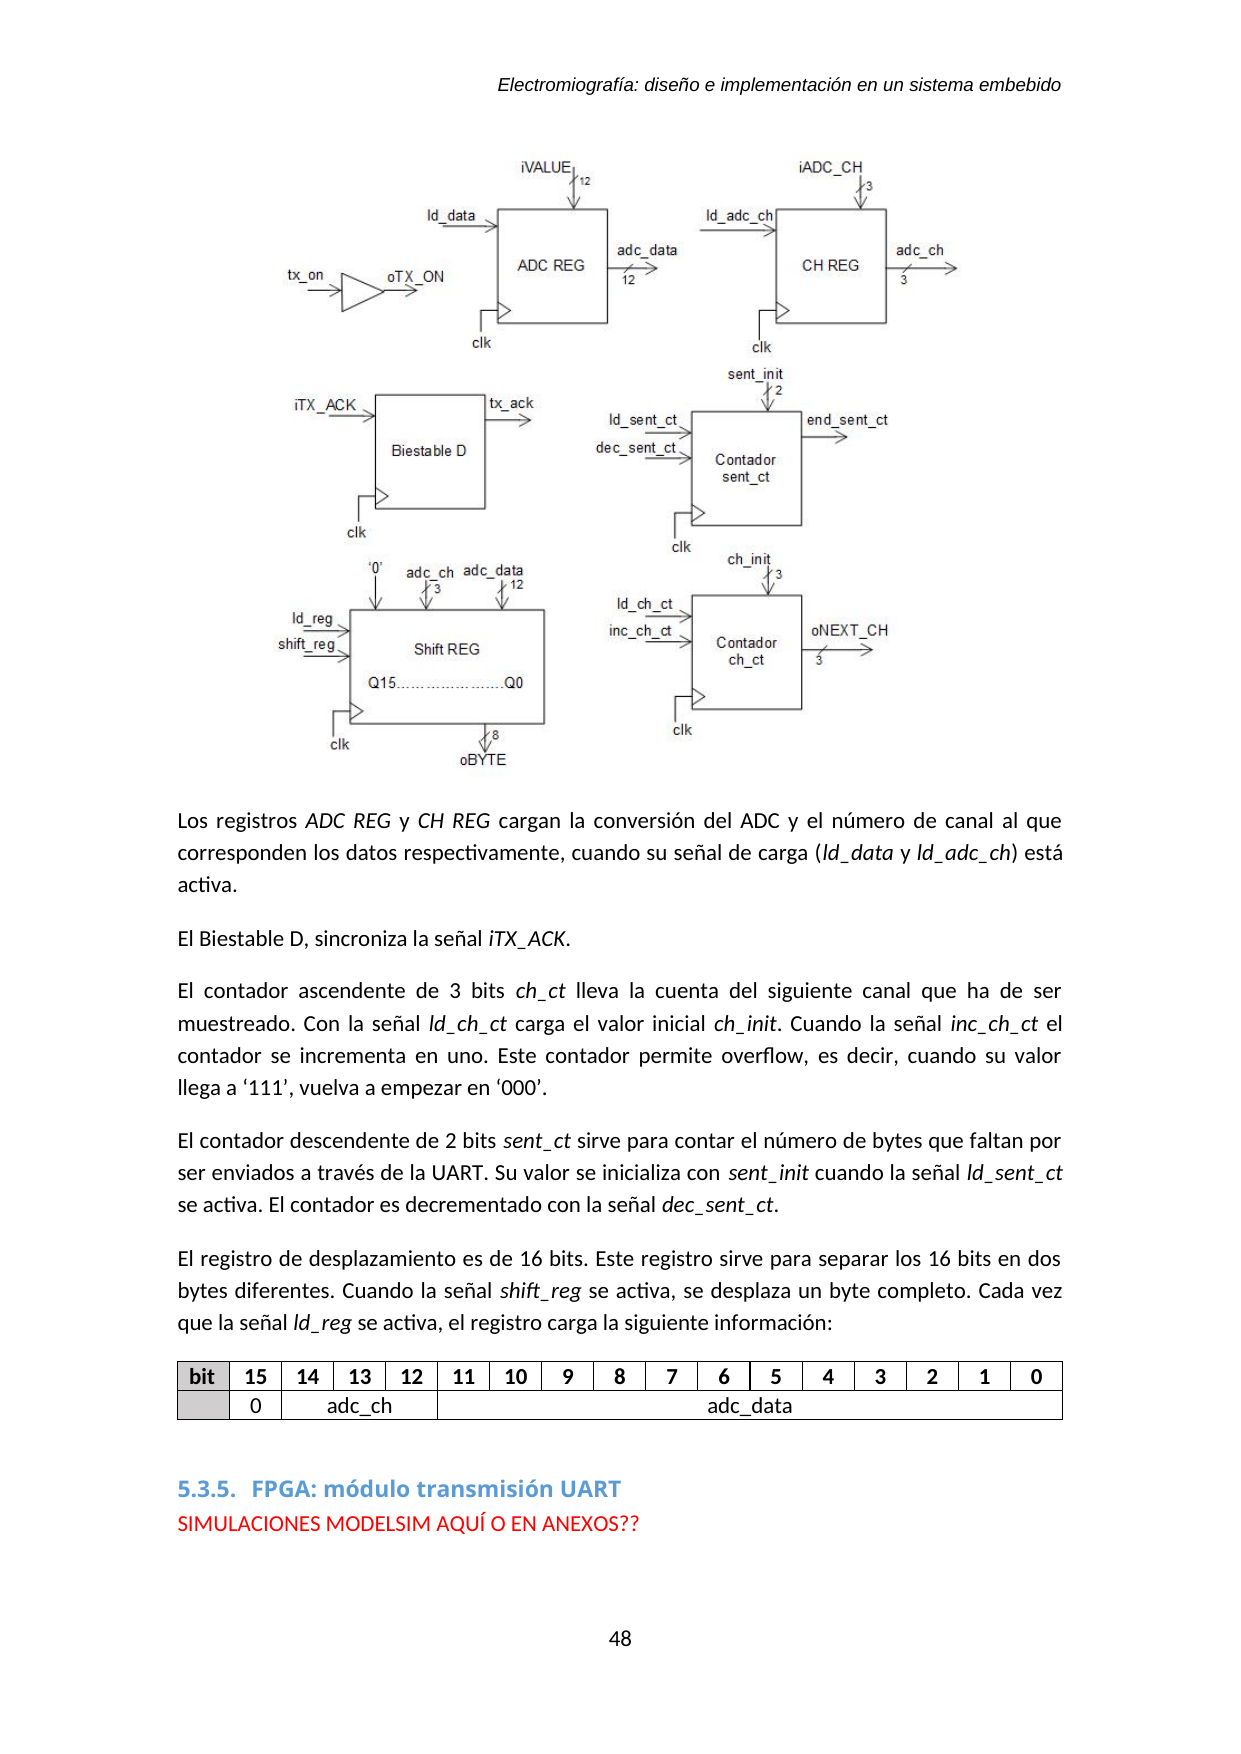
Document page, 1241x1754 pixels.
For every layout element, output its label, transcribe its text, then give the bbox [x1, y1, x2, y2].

table_header 10 [490, 1362, 541, 1390]
text El contador ascendente de 3 bits ch_ct lleva la cuenta del siguiente canal que ha de ser muestreado. Con la señal ld_ch_ct carga el valor inicial ch_init. Cuando la señal inc_ch_ct el contador se incrementa en uno. Este contador permite overflow, es decir, cuando su valor llega a ‘111’, vuelva a empezar en ‘000’. [177, 977, 1063, 1101]
subtitle FPGA: módulo transmisión UART [177, 1473, 1063, 1504]
table_cell 0 [230, 1391, 281, 1419]
text El contador descendente de 2 bits sent_ct sirve para contar el número de bytes que faltan por ser enviados a través de la UART. Su valor se inicializa con sent_init cuando la señal ld_sent_ct se activa. El contador es decrementado con la señal dec_sent_ct. [177, 1126, 1063, 1219]
table_header 14 [282, 1362, 333, 1390]
table_cell adc_data [438, 1391, 1062, 1419]
table_header 6 [698, 1362, 749, 1390]
text Los registros ADC REG y CH REG cargan la conversión del ADC y el número de canal al que corresponden los datos respectivamente, cuando su señal de carga (ld_data y ld_adc_ch) está activa. [177, 806, 1063, 899]
picture [258, 147, 982, 782]
table_header 8 [594, 1362, 645, 1390]
table_header 1 [959, 1362, 1010, 1390]
table_header 5 [751, 1362, 802, 1390]
table_header 13 [334, 1362, 385, 1390]
table_cell adc_ch [282, 1391, 437, 1419]
table_header 15 [230, 1362, 281, 1390]
text El Biestable D, sincroniza la señal iTX_ACK. [177, 924, 1063, 952]
table_header 2 [907, 1362, 958, 1390]
text SIMULACIONES MODELSIM AQUÍ O EN ANEXOS?? [177, 1509, 1063, 1537]
table_header 4 [803, 1362, 854, 1390]
table_cell [178, 1391, 229, 1419]
table_header 0 [1011, 1362, 1062, 1390]
table_header 3 [855, 1362, 906, 1390]
table_header 7 [646, 1362, 697, 1390]
table_header bit [178, 1362, 229, 1390]
text El registro de desplazamiento es de 16 bits. Este registro sirve para separar los 16 bits en dos bytes diferentes. Cuando la señal shift_reg se activa, se desplaza un byte completo. Cada vez que la señal ld_reg se activa, el registro carga la siguiente información: [177, 1244, 1063, 1336]
table_header 9 [542, 1362, 593, 1390]
table_header 11 [438, 1362, 489, 1390]
table_header 12 [386, 1362, 437, 1390]
